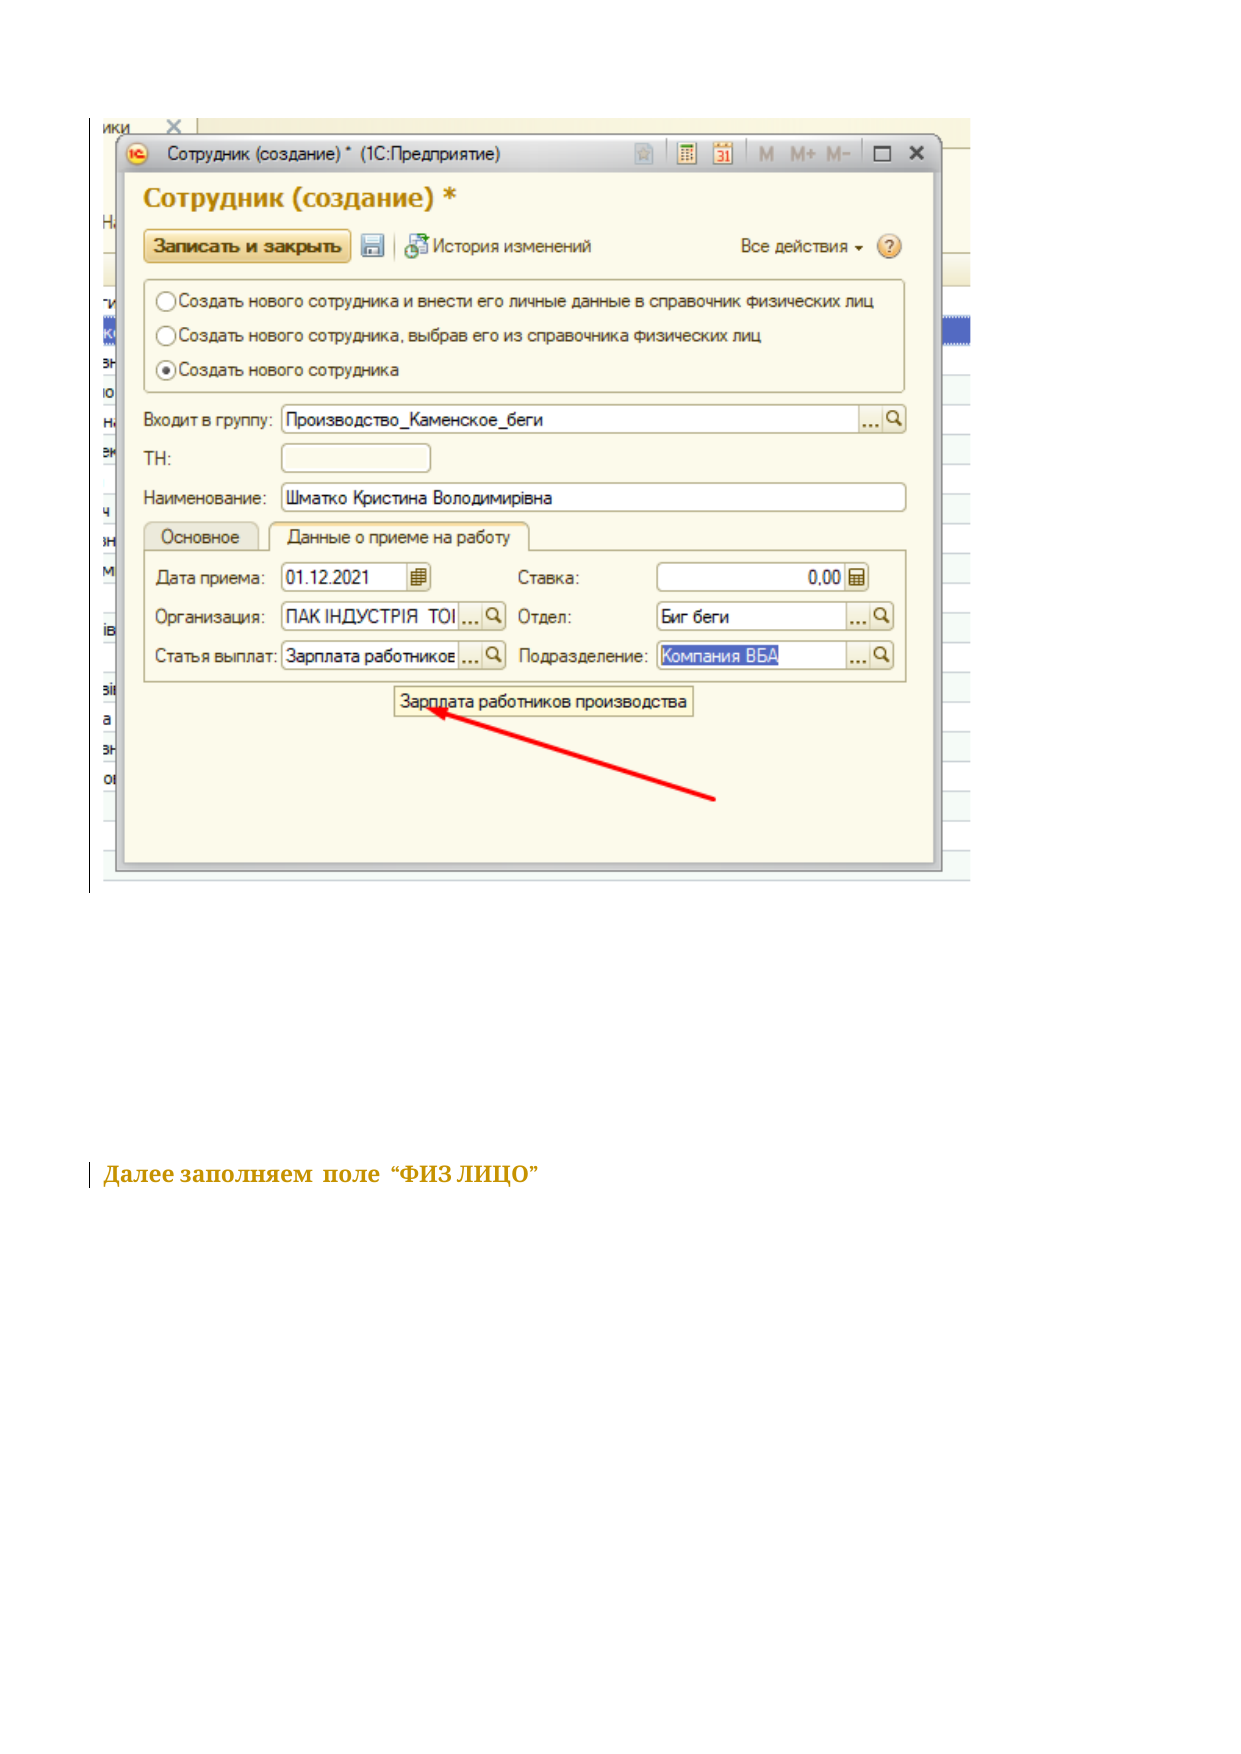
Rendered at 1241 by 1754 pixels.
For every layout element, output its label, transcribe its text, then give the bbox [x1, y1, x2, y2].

picture [103, 118, 971, 894]
text Далее заполняем поле “ФИЗ ЛИЦО” [103, 1162, 988, 1188]
